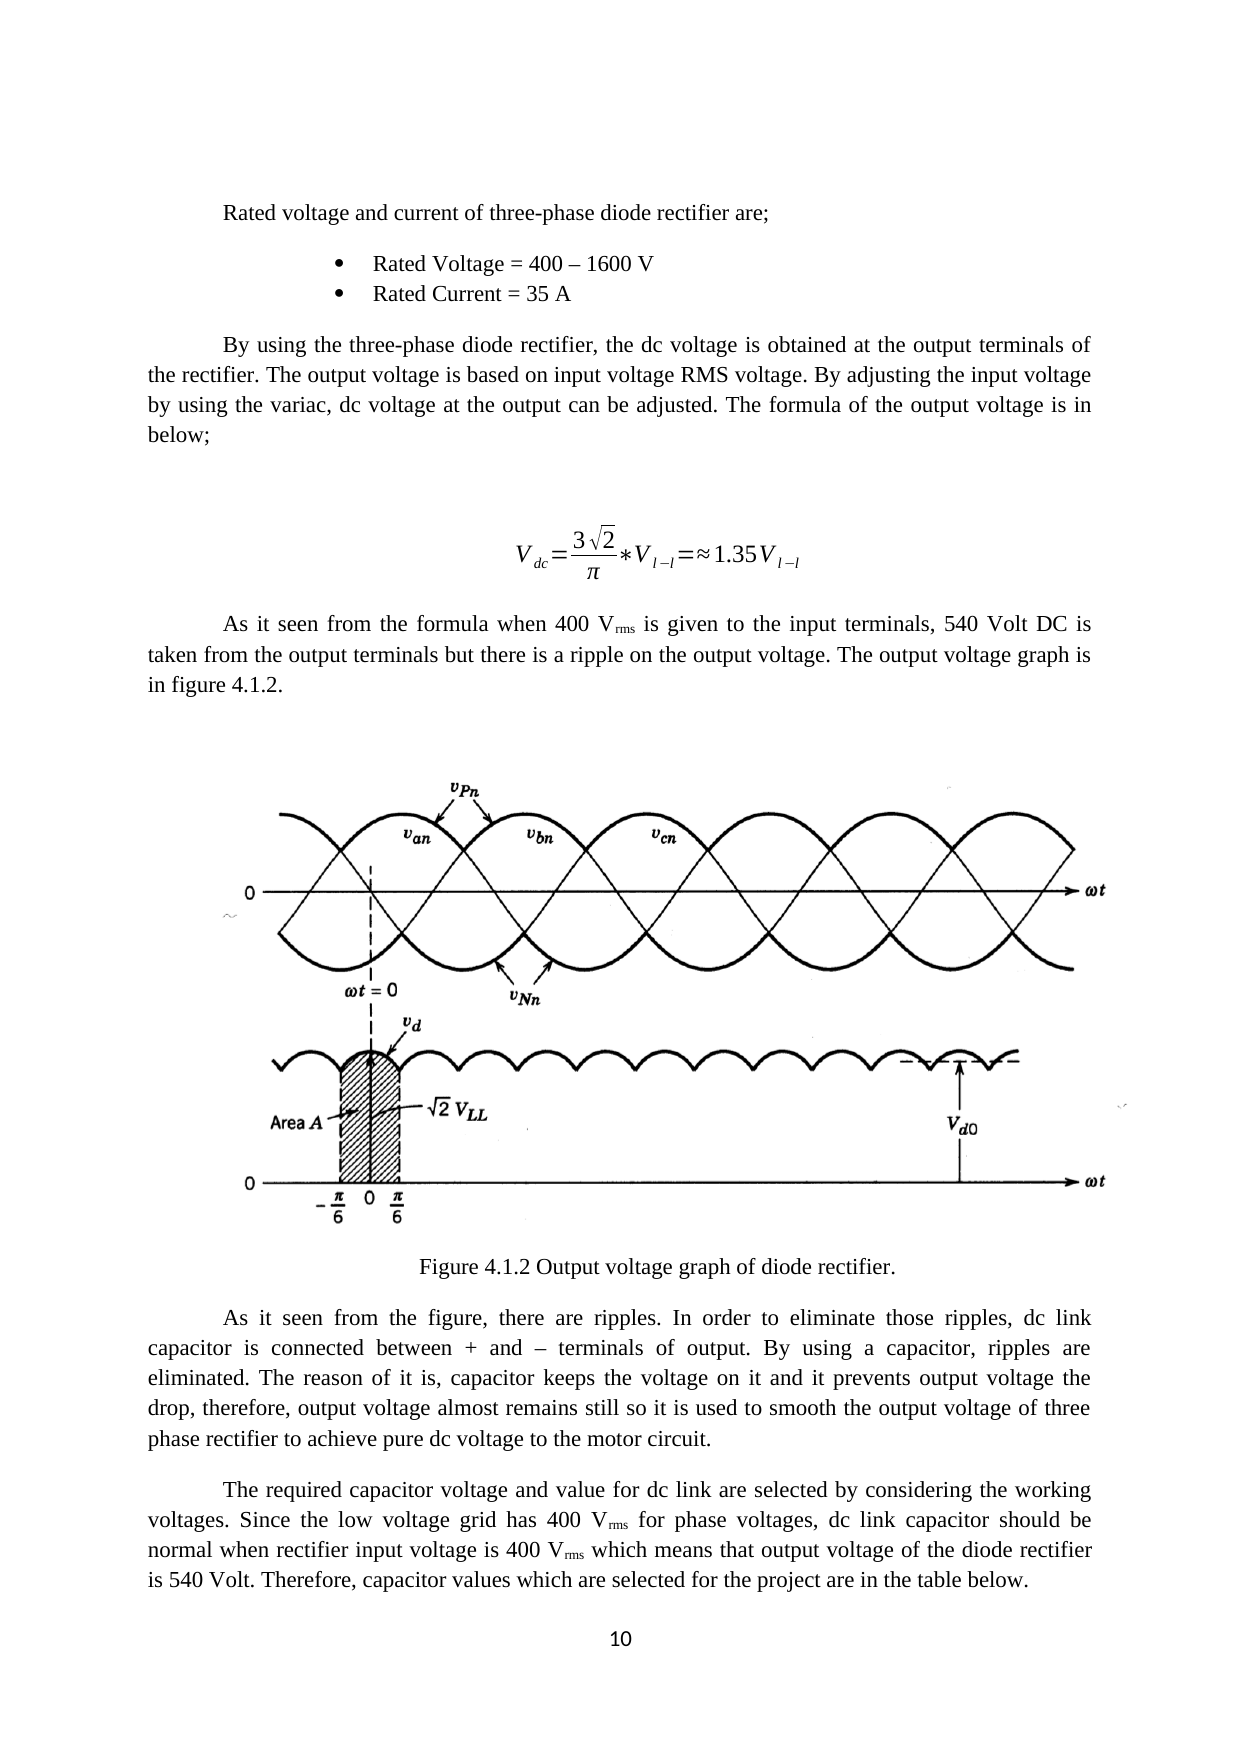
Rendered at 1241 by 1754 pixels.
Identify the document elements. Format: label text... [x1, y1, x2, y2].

text Figure 4.1.2 Output voltage graph of diode rectifier. [148, 1253, 1093, 1279]
text As it seen from the figure, there are ripples. In order to eliminate those ripples, dc link capacitor is connected between + and – terminals of output. By using a capacitor, ripples are eliminated. The reason of it is, capacitor keeps the voltage on it and it prevents output voltage the drop, therefore, output voltage almost remains still so it is used to smooth the output voltage of three phase rectifier to achieve pure dc voltage to the motor circuit. [148, 1304, 1093, 1451]
picture [222, 773, 1131, 1228]
text The required capacitor voltage and value for dc link are selected by considering the working voltages. Since the low voltage grid has 400 Vrms for phase voltages, dc link capacitor should be normal when rectifier input voltage is 400 Vrms which means that output voltage of the diode rectifier is 540 Volt. Therefore, capacitor values which are selected for the project are in the table below. [148, 1476, 1093, 1593]
list Rated Current = 35 A [335, 280, 1093, 306]
list Rated Voltage = 400 – 1600 V [335, 250, 1093, 276]
text Rated voltage and current of three-phase diode rectifier are; [148, 199, 1093, 225]
text As it seen from the formula when 400 Vrms is given to the input terminals, 540 Volt DC is taken from the output terminals but there is a ripple on the output voltage. The output voltage graph is in figure 4.1.2. [148, 611, 1093, 697]
text By using the three-phase diode rectifier, the dc voltage is obtained at the output terminals of the rectifier. The output voltage is based on input voltage RMS voltage. By adjusting the input voltage by using the variac, dc voltage at the output can be adjusted. The formula of the output voltage is in below; [148, 331, 1093, 448]
